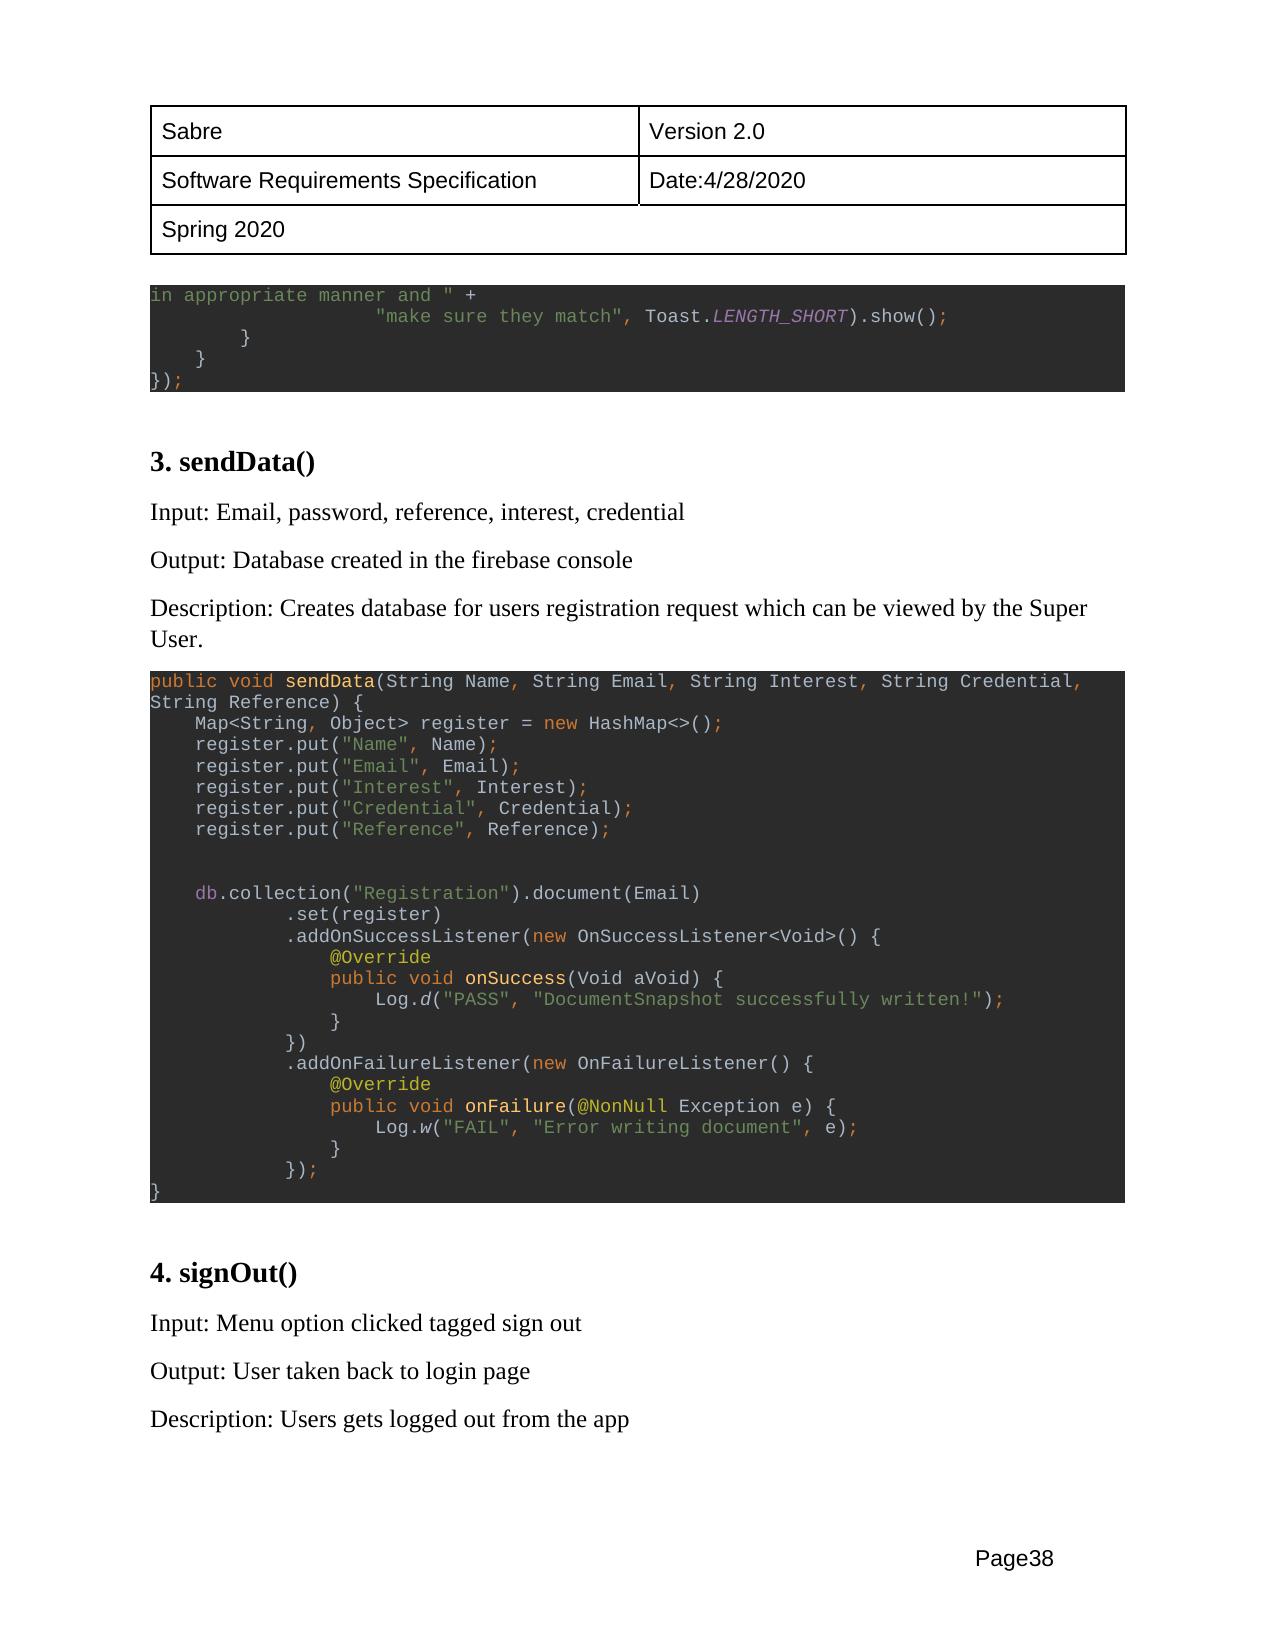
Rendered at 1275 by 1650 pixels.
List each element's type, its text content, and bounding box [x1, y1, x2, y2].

text Input: Menu option clicked tagged sign out [150, 1308, 1125, 1337]
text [150, 285, 1125, 392]
text Description: Creates database for users registration request which can be viewed by the Super User. [150, 593, 1125, 652]
text Input: Email, password, reference, interest, credential [150, 497, 1125, 526]
text 4. signOut() [150, 1255, 1125, 1289]
text 3. sendData() [150, 444, 1125, 478]
text Description: Users gets logged out from the app [150, 1404, 1125, 1432]
text Output: Database created in the firebase console [150, 545, 1125, 574]
text public void sendData(String Name, String Email, String Interest, String Credential, String Reference) { Map<String, Object> register = new HashMap<>(); register.put("Name", Name); register.put("Email", Email); register.put("Interest", Interest); register.put("Credential", Credential); register.put("Reference", Reference); db.collection("Registration").document(Email) .set(register) .addOnSuccessListener(new OnSuccessListener<Void>() { @Override public void onSuccess(Void aVoid) { Log.d("PASS", "DocumentSnapshot successfully written!"); } }) .addOnFailureListener(new OnFailureListener() { @Override public void onFailure(@NonNull Exception e) { Log.w("FAIL", "Error writing document", e); } }); } [150, 671, 1125, 1203]
text Output: User taken back to login page [150, 1356, 1125, 1385]
